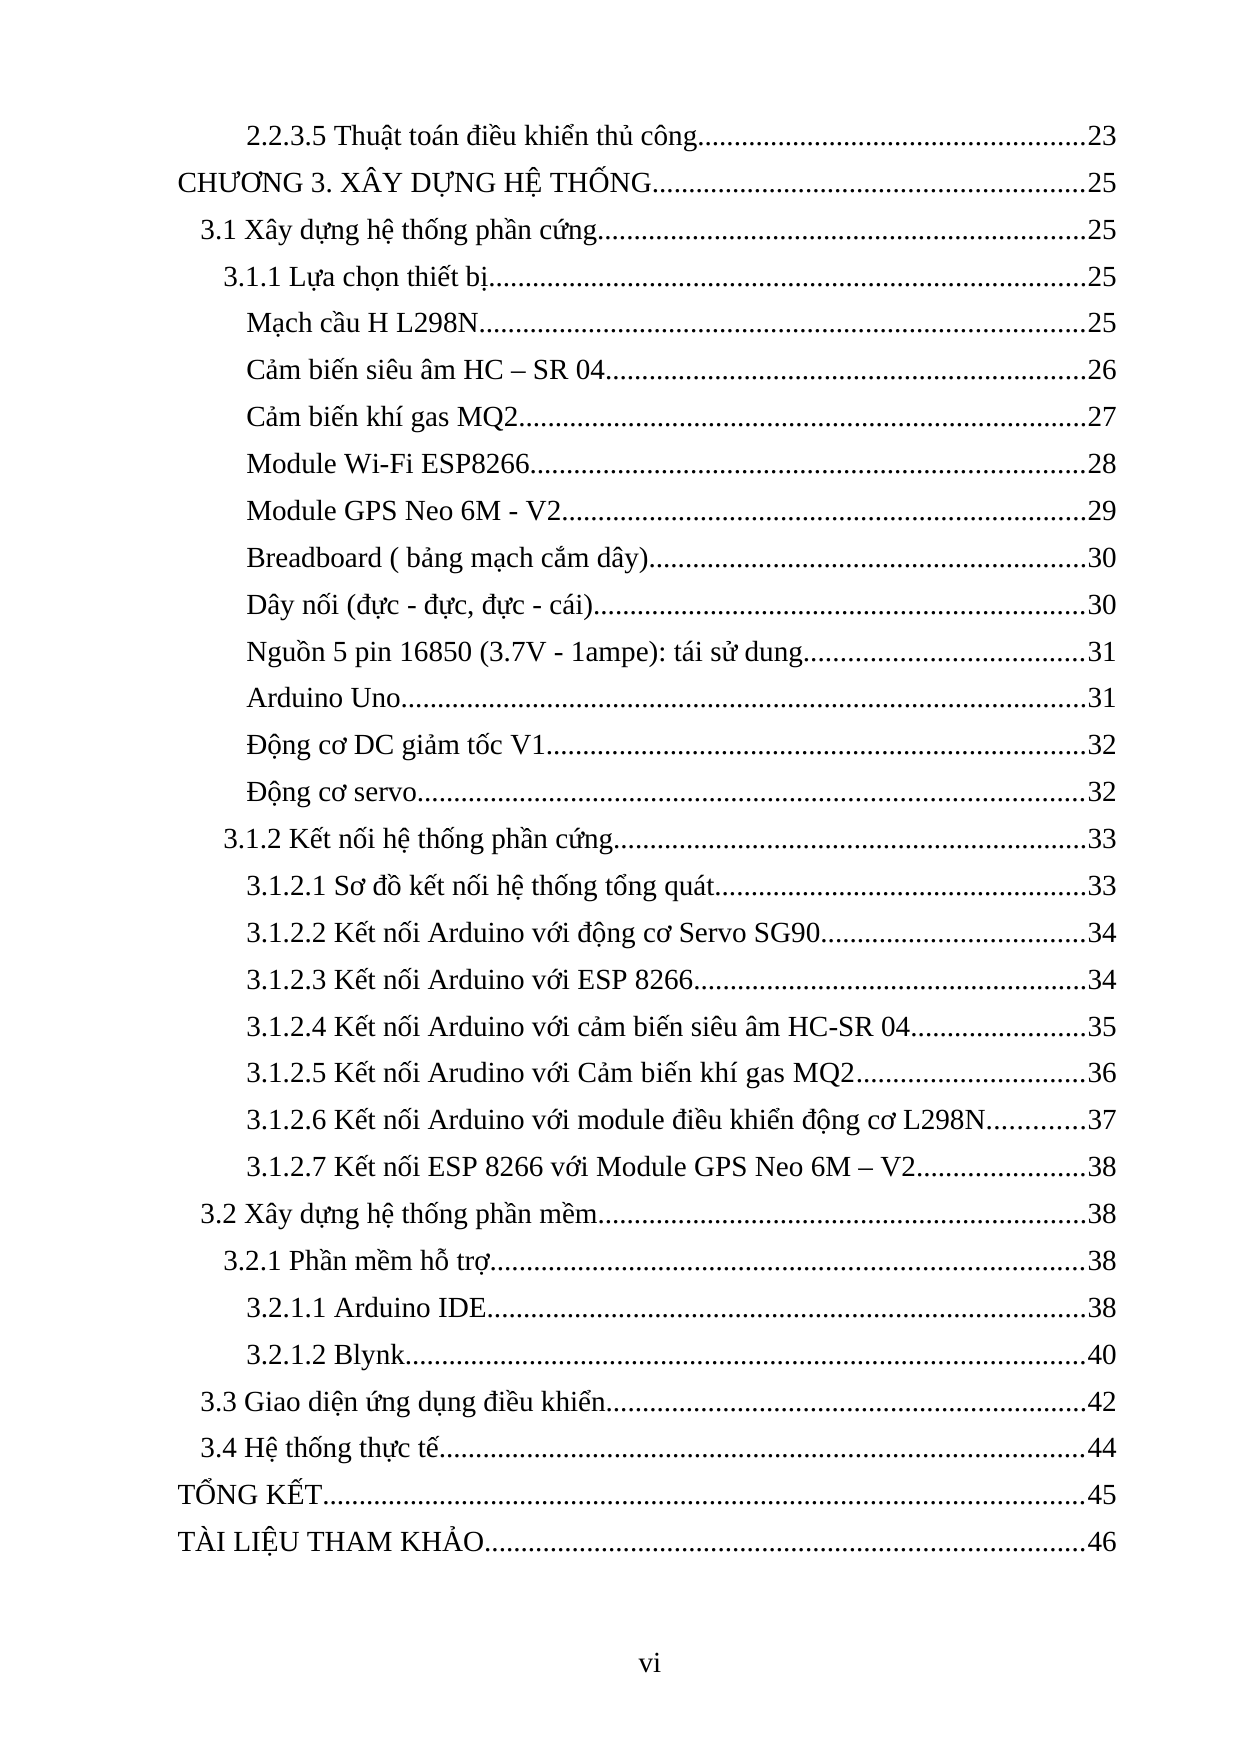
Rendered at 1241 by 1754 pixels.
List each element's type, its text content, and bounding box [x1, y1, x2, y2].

text Cảm biến siêu âm HC – SR 04 26 [246, 352, 1122, 386]
text Mạch cầu H L298N 25 [246, 306, 1122, 339]
text Dây nối (đực - đực, đực - cái) 30 [593, 587, 1122, 620]
text 3.1 Xây dựng hệ thống phần cứng. 25 [200, 212, 1122, 245]
text 3.2 Xây dựng hệ thống phần mềm. 38 [200, 1196, 1122, 1230]
text CHƯƠNG 3. XÂY DỰNG HỆ THỐNG 25 [177, 165, 1122, 198]
text 3.1.2.6 Kết nối Arduino với module điều khiển động cơ L298N 37 [246, 1102, 1122, 1136]
text Arduino Uno 31 [401, 681, 1122, 714]
text 3.1.2.2 Kết nối Arduino với động cơ Servo SG90 34 [246, 915, 1122, 948]
text 3.2.1.2 Blynk 40 [246, 1337, 1122, 1370]
text 3.1.2.3 Kết nối Arduino với ESP 8266 34 [246, 962, 1122, 995]
text 3.1.2.4 Kết nối Arduino với cảm biến siêu âm HC-SR 04 35 [246, 1009, 1122, 1042]
text 3.1.1 Lựa chọn thiết bị. 25 [223, 259, 1122, 292]
text 3.1.2.1 Sơ đồ kết nối hệ thống tổng quát 33 [246, 868, 1122, 902]
text 2.2.3.5 Thuật toán điều khiển thủ công. 23 [246, 118, 1122, 152]
text Nguồn 5 pin 16850 (3.7V - 1ampe): tái sử dung 31 [803, 634, 1122, 667]
text 3.1.2.5 Kết nối Arudino với Cảm biến khí gas MQ2 36 [246, 1056, 577, 1089]
text Động cơ servo 32 [417, 774, 1122, 808]
text 3.1.2.5 Kết nối Arudino với Cảm biến khí gas MQ2 36 [857, 1056, 1122, 1089]
text TÀI LIỆU THAM KHẢO 46 [177, 1524, 1122, 1558]
text TỔNG KẾT 45 [177, 1477, 1122, 1511]
text Cảm biến khí gas MQ2 27 [518, 399, 1122, 433]
text Module Wi-Fi ESP8266 28 [529, 446, 1122, 480]
text Module GPS Neo 6M - V2 29 [561, 493, 1122, 527]
text 3.1.2 Kết nối hệ thống phần cứng 33 [223, 821, 1122, 855]
text 3.1.2.7 Kết nối ESP 8266 với Module GPS Neo 6M – V2 38 [246, 1149, 1122, 1183]
text 3.4 Hệ thống thực tế 44 [200, 1431, 1122, 1464]
text 3.2.1.1 Arduino IDE 38 [246, 1290, 1122, 1323]
text Động cơ DC giảm tốc V1 32 [246, 727, 1122, 761]
text 3.2.1 Phần mềm hỗ trợ. 38 [223, 1243, 1122, 1277]
text Breadboard ( bảng mạch cắm dây) 30 [648, 540, 1122, 573]
text 3.3 Giao diện ứng dụng điều khiển. 42 [200, 1384, 1122, 1417]
